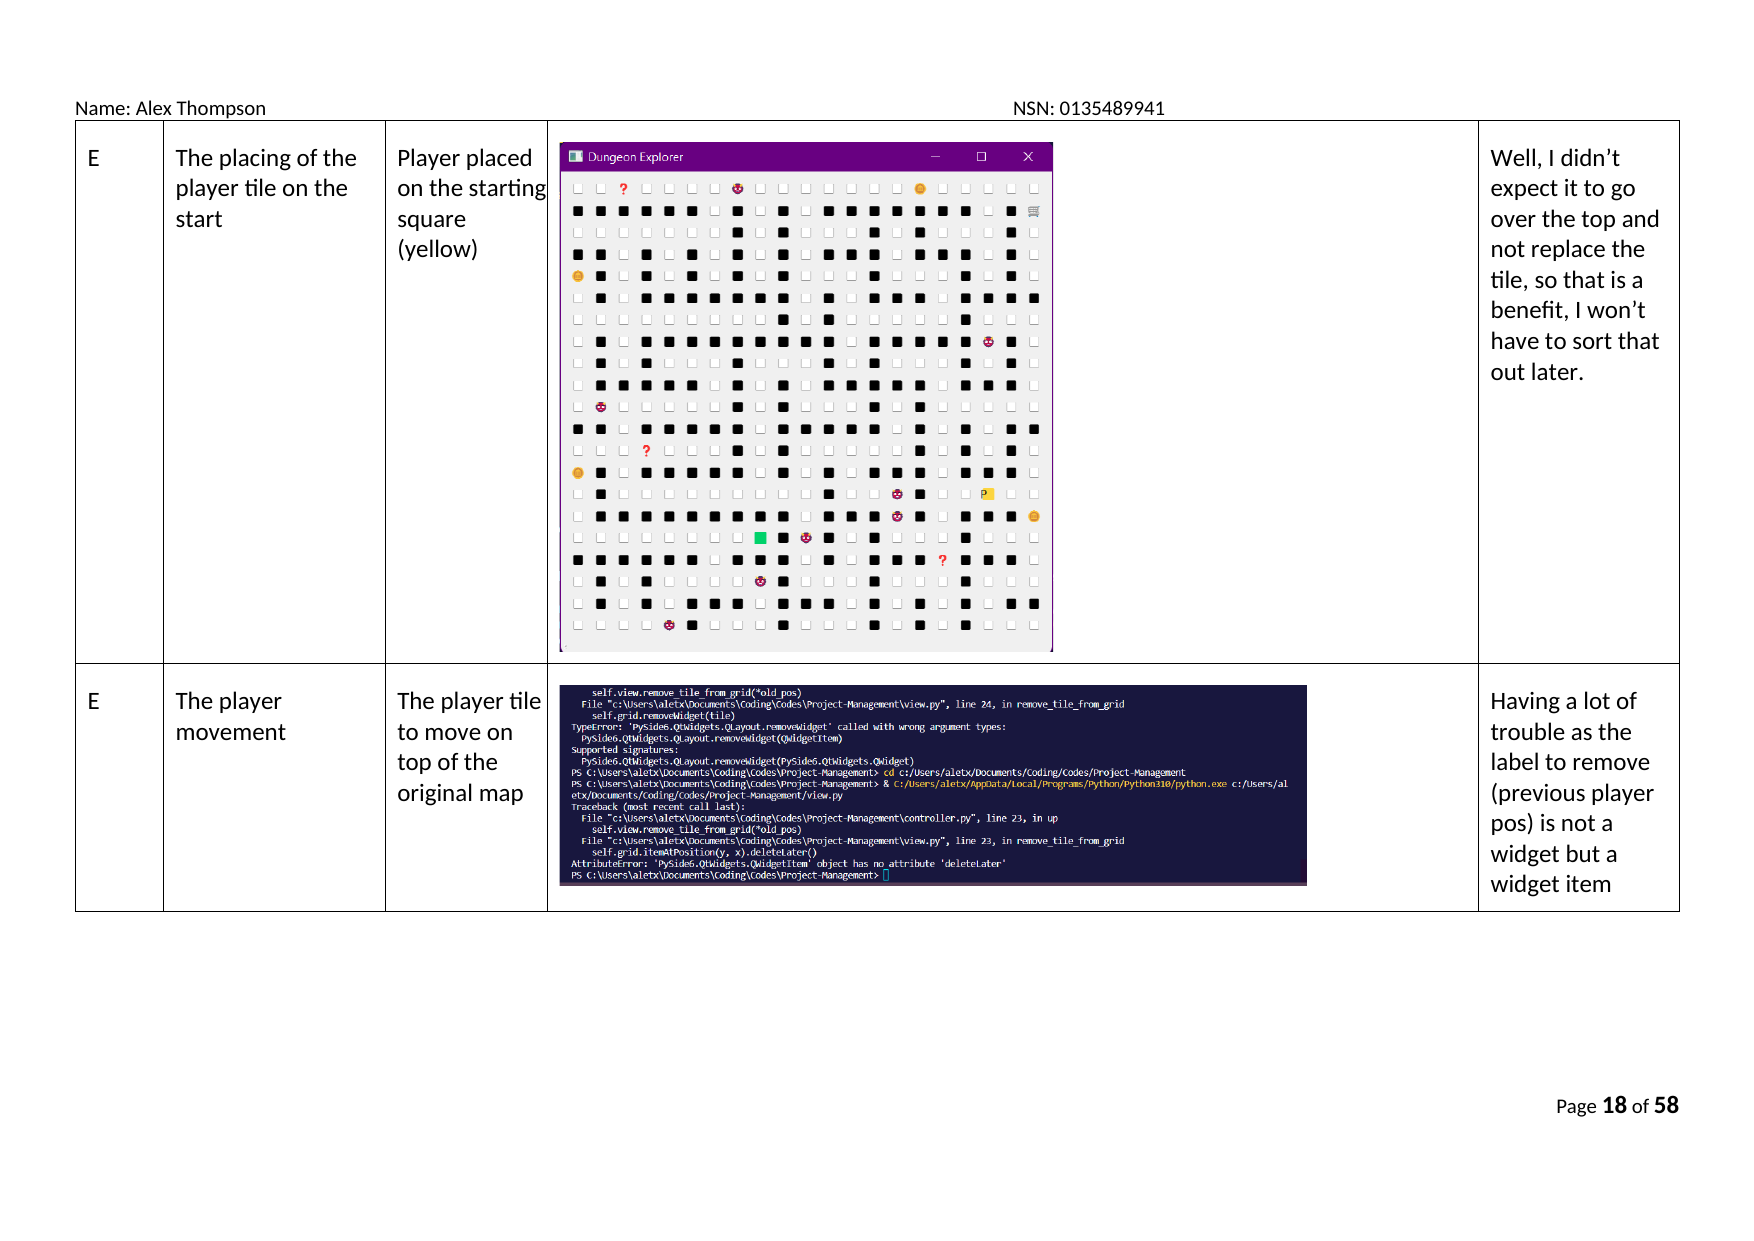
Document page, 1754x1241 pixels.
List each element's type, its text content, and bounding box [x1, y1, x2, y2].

table_cell [548, 664, 1478, 911]
table_cell Having a lot of trouble as the label to remove (previous player pos) is not a widget but a widget item [1479, 664, 1679, 911]
table_cell Well, I didn’t expect it to go over the top and not replace the tile, so that is a benefit, I won’t have to sort that out later. [1479, 121, 1679, 663]
table_cell The player movement [164, 664, 385, 911]
table_cell Player placed on the starting square (yellow) [386, 121, 547, 663]
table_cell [386, 664, 547, 911]
table_cell The placing of the player tile on the start [164, 121, 385, 663]
picture [559, 142, 1054, 652]
table_cell [548, 121, 1478, 663]
table_cell E [76, 664, 163, 911]
picture [559, 685, 1307, 886]
table_cell E [76, 121, 163, 663]
